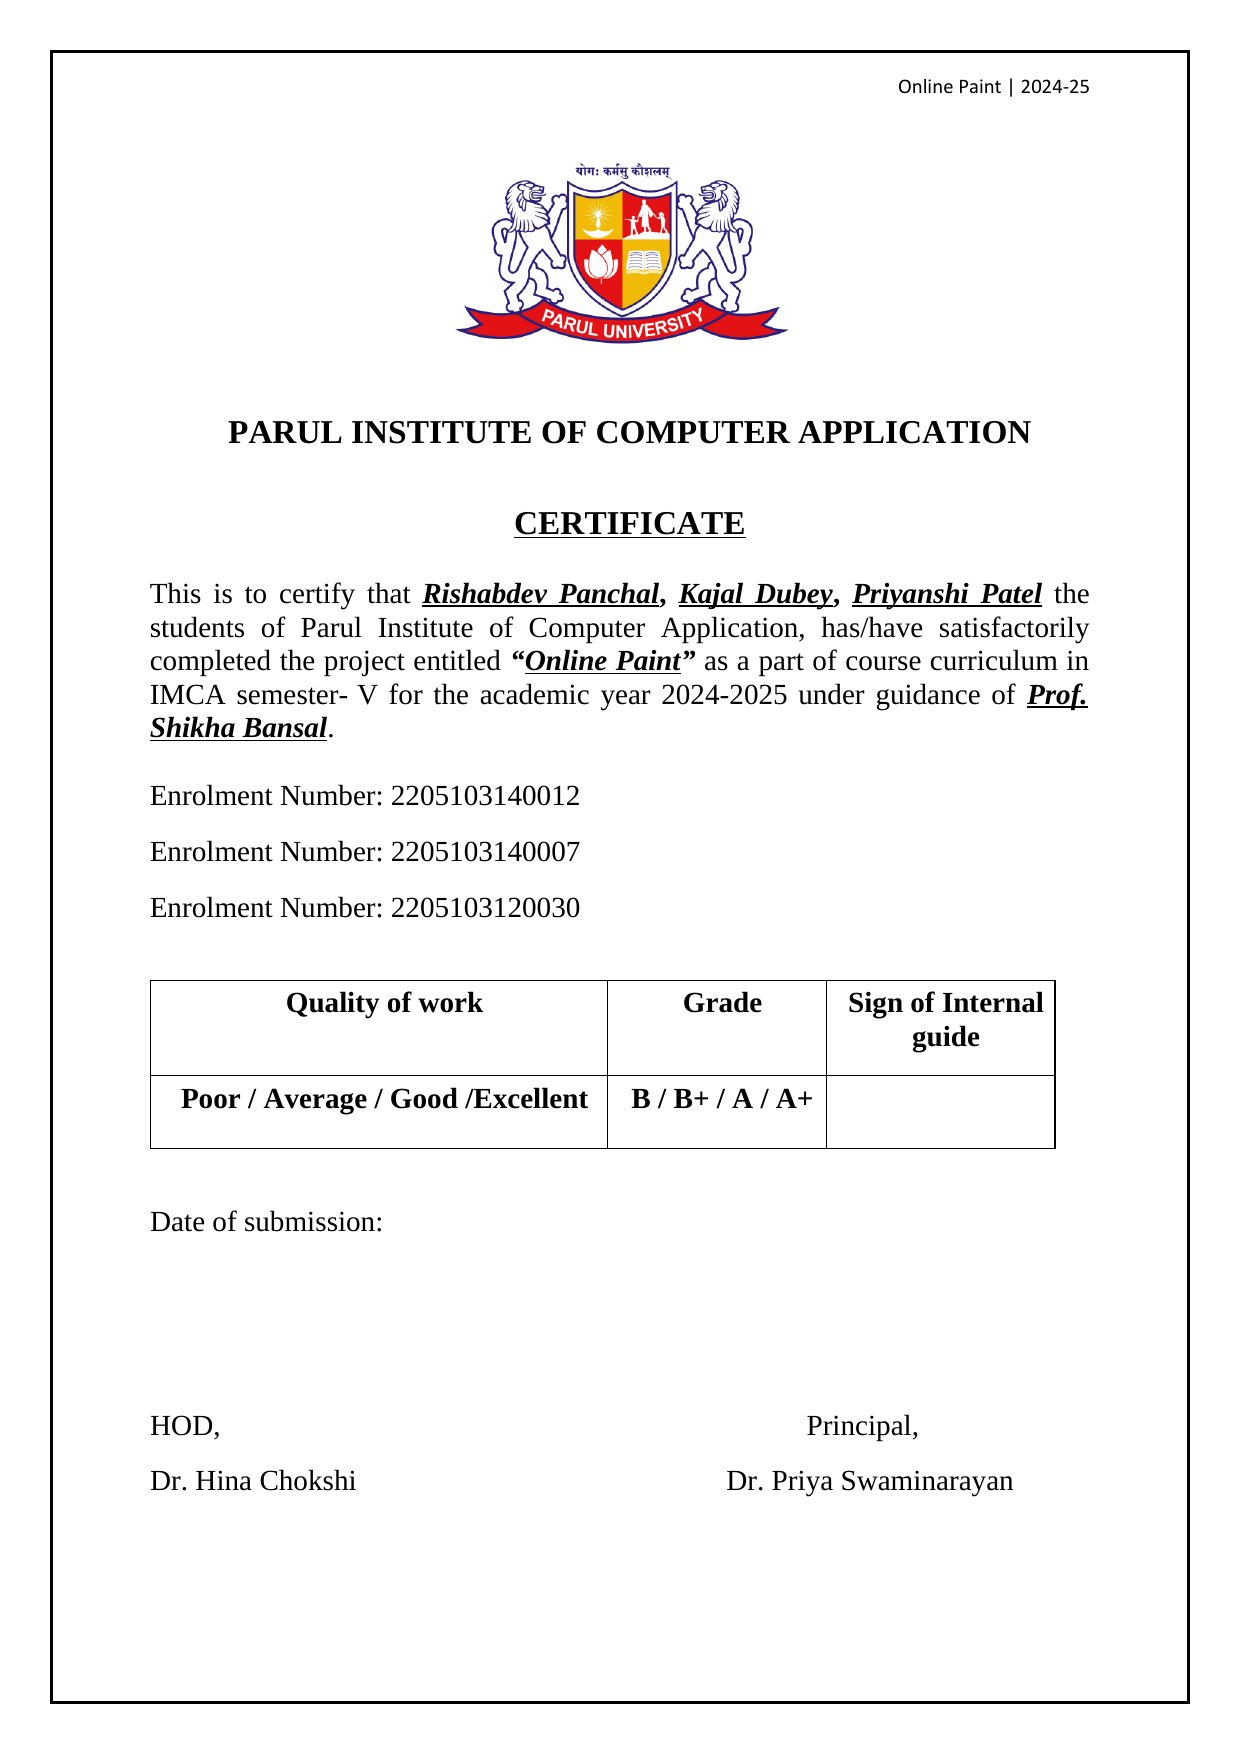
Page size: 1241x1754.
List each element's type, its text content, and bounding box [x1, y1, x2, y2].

text Enrolment Number: 2205103120030 [149, 890, 1090, 923]
text Dr. Hina Chokshi Dr. Priya Swaminarayan [150, 1463, 1090, 1497]
table_cell Poor / Average / Good /Excellent [151, 1076, 607, 1148]
table_cell [827, 1076, 1054, 1148]
table_header Sign of Internal guide [827, 981, 1054, 1075]
text PARUL INSTITUTE OF COMPUTER APPLICATION [169, 412, 1090, 451]
table_header Quality of work [151, 981, 607, 1075]
text Date of submission: [150, 1204, 1090, 1238]
text Enrolment Number: 2205103140007 [149, 834, 1090, 867]
text HOD, Principal, [150, 1408, 1090, 1442]
text CERTIFICATE [169, 503, 1090, 542]
text This is to certify that Rishabdev Panchal, Kajal Dubey, Priyanshi Patel the students of Parul Institute of Computer Application, has/have satisfactorily completed the project entitled “Online Paint” as a part of course curriculum in IMCA semester- V for the academic year 2024-2025 under guidance of Prof. Shikha Bansal. [149, 576, 1090, 744]
table_header Grade [608, 981, 826, 1075]
picture [436, 150, 804, 349]
table_cell B / B+ / A / A+ [608, 1076, 826, 1148]
text Enrolment Number: 2205103140012 [149, 778, 1090, 811]
